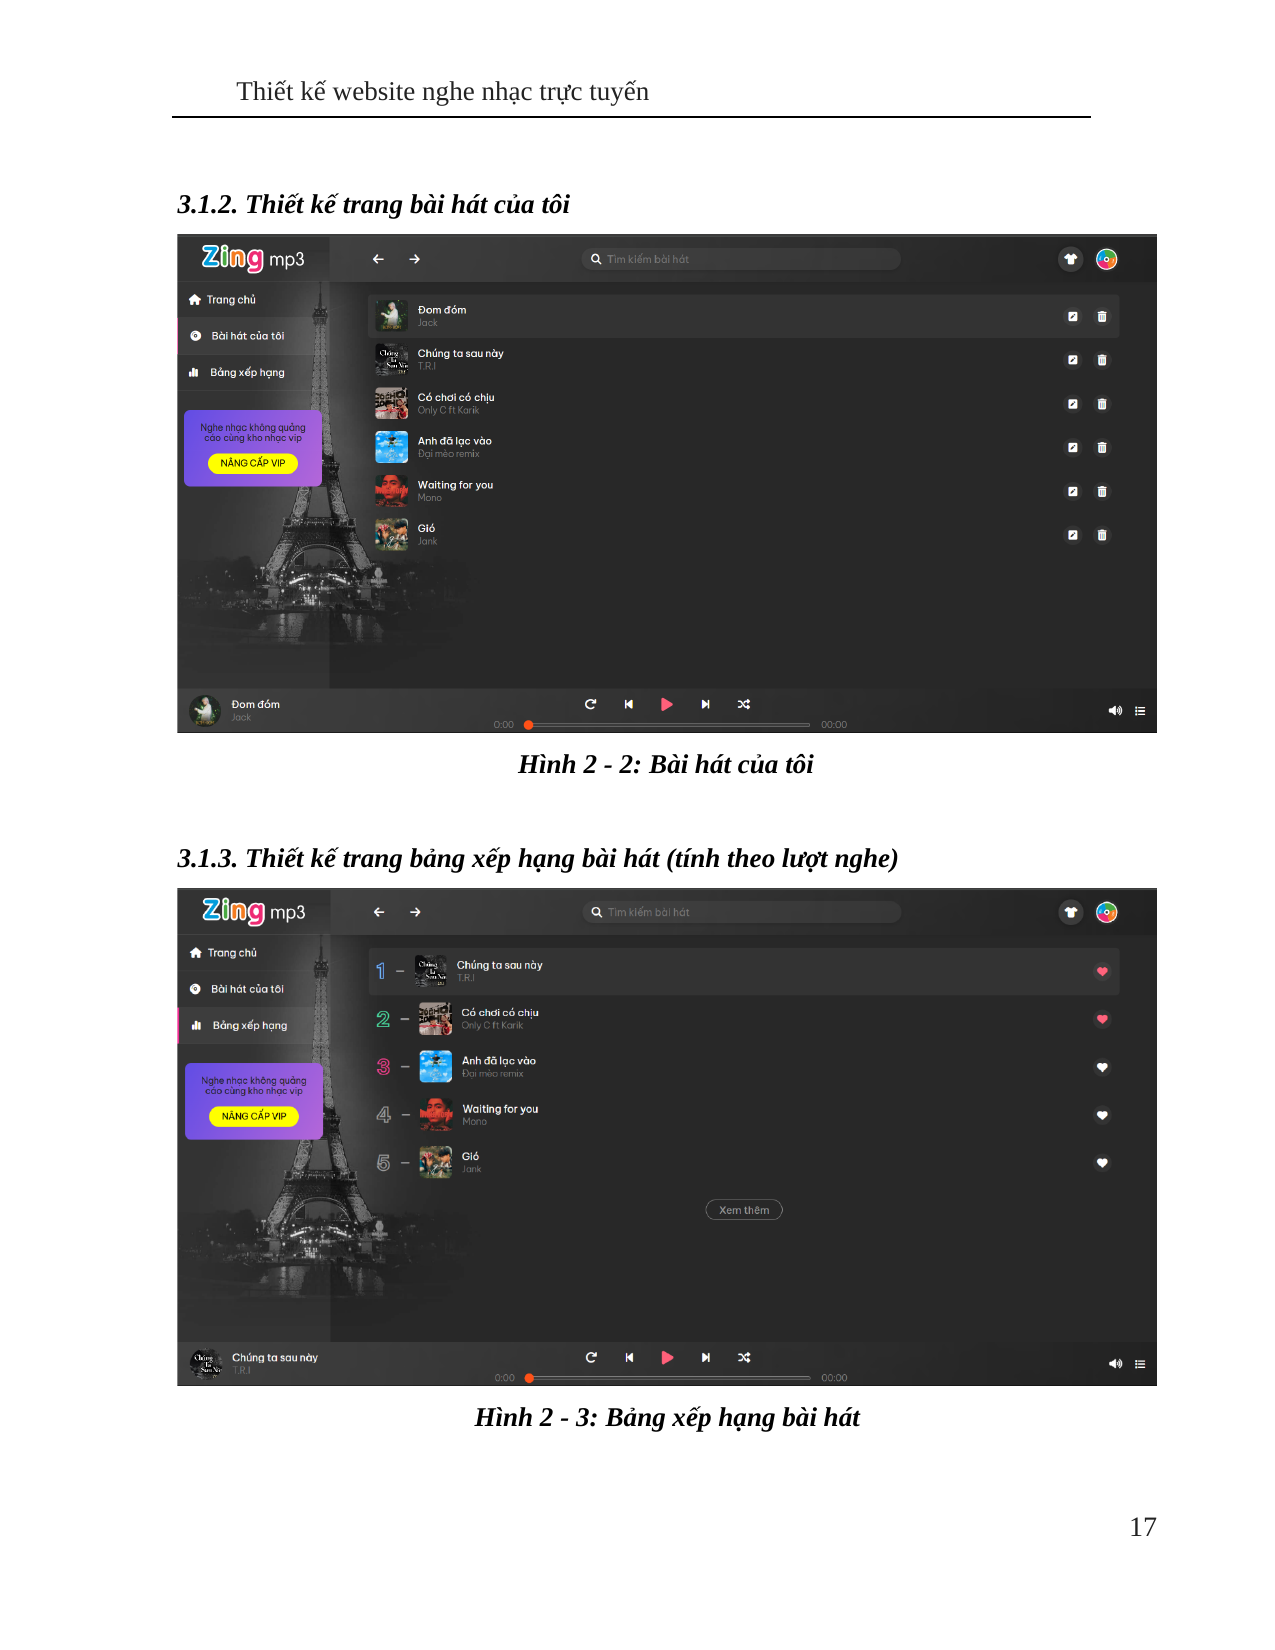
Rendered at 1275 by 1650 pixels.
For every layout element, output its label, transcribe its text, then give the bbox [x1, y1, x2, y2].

picture [177, 888, 1157, 1386]
picture [177, 234, 1157, 733]
text 3.1.2. Thiết kế trang bài hát của tôi [177, 188, 1157, 219]
text Hình 2 - 2: Bài hát của tôi [177, 748, 1157, 780]
text Hình 2 - 3: Bảng xếp hạng bài hát [177, 1401, 1157, 1432]
text 3.1.3. Thiết kế trang bảng xếp hạng bài hát (tính theo lượt nghe) [177, 842, 1157, 873]
